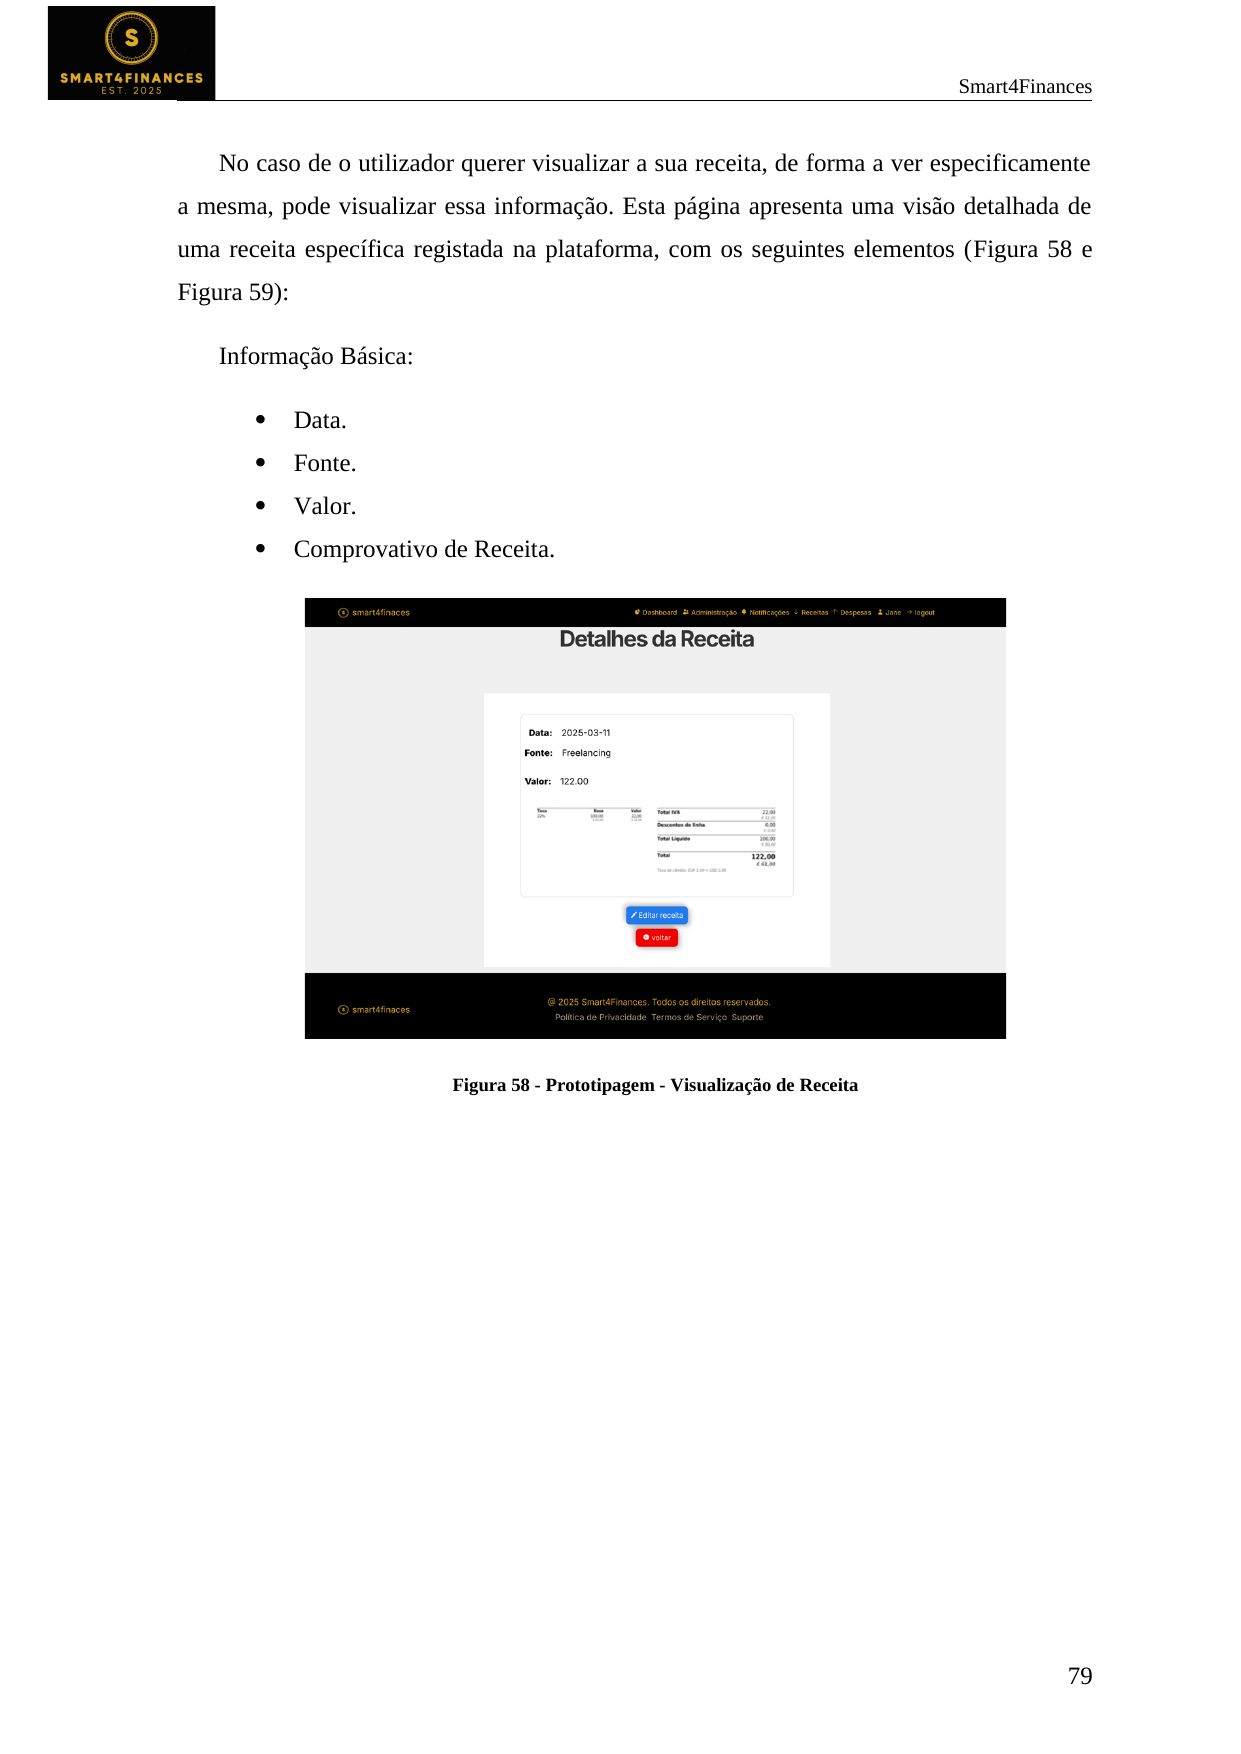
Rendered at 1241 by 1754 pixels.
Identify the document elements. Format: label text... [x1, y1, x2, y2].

list Comprovativo de Receita. [256, 534, 1092, 563]
picture [47, 6, 216, 100]
text Informação Básica: [177, 341, 1092, 370]
list Fonte. [256, 448, 1092, 477]
text No caso de o utilizador querer visualizar a sua receita, de forma a ver especificamente a mesma, pode visualizar essa informação. Esta página apresenta uma visão detalhada de uma receita específica registada na plataforma, com os seguintes elementos (Figura 58 e Figura 59): [177, 148, 1092, 306]
list Data. [256, 405, 1092, 434]
picture [304, 598, 1007, 1039]
list Valor. [256, 491, 1092, 520]
